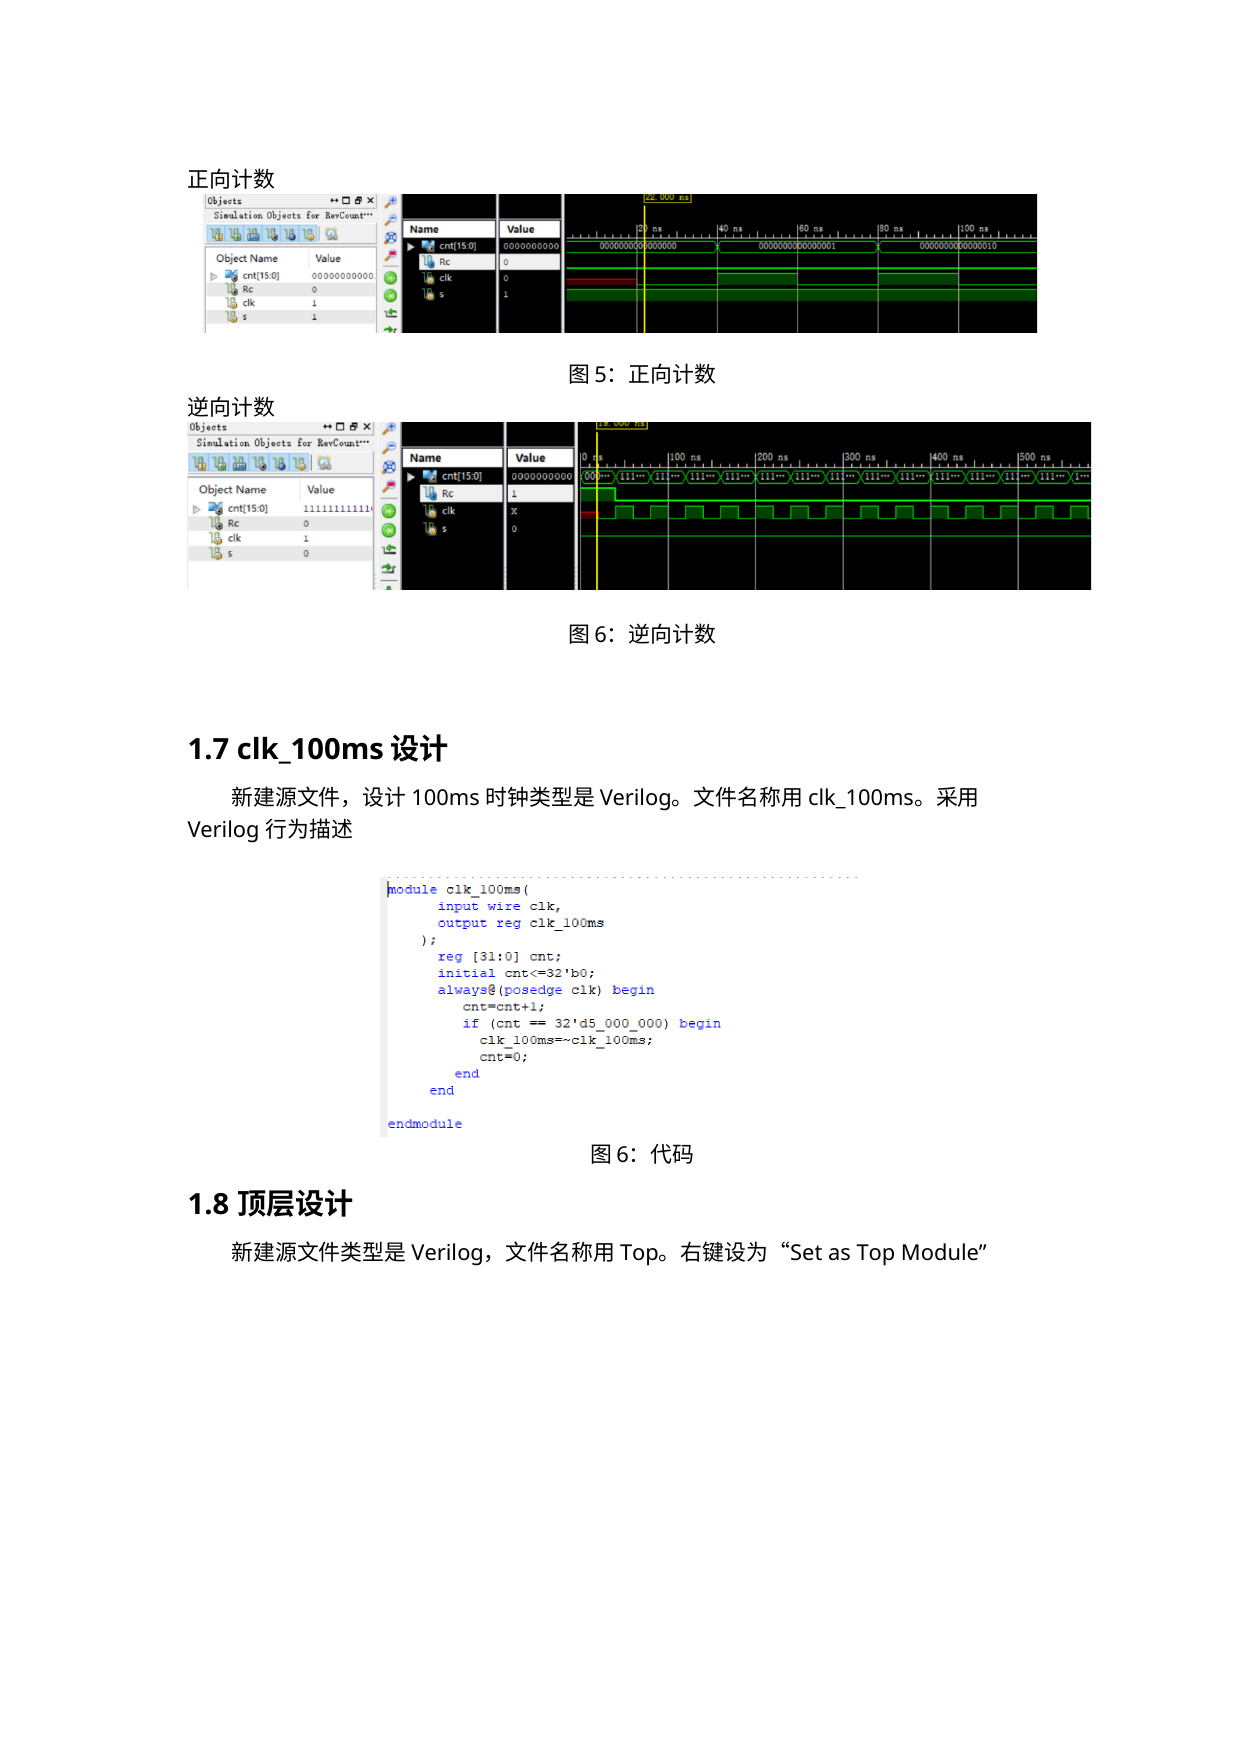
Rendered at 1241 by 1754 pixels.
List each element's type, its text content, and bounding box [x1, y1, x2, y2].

text 新建源文件，设计 100ms 时钟类型是 Verilog。文件名称用 clk_100ms。采用Verilog 行为描述 [187, 779, 1053, 844]
picture [187, 422, 1092, 590]
picture [380, 877, 861, 1137]
text 逆向计数 [187, 389, 1053, 422]
text 图6：代码 [187, 1137, 1053, 1169]
text 正向计数 [187, 162, 1053, 194]
text 新建源文件类型是 Verilog，文件名称用 Top。右键设为“Set as Top Module” [187, 1234, 1053, 1267]
text 图6：逆向计数 [187, 617, 1053, 649]
text 1.7 clk_100ms设计 [187, 714, 1053, 779]
text 1.8 顶层设计 [187, 1169, 1053, 1234]
text 图5：正向计数 [187, 357, 1053, 389]
picture [203, 194, 1038, 333]
